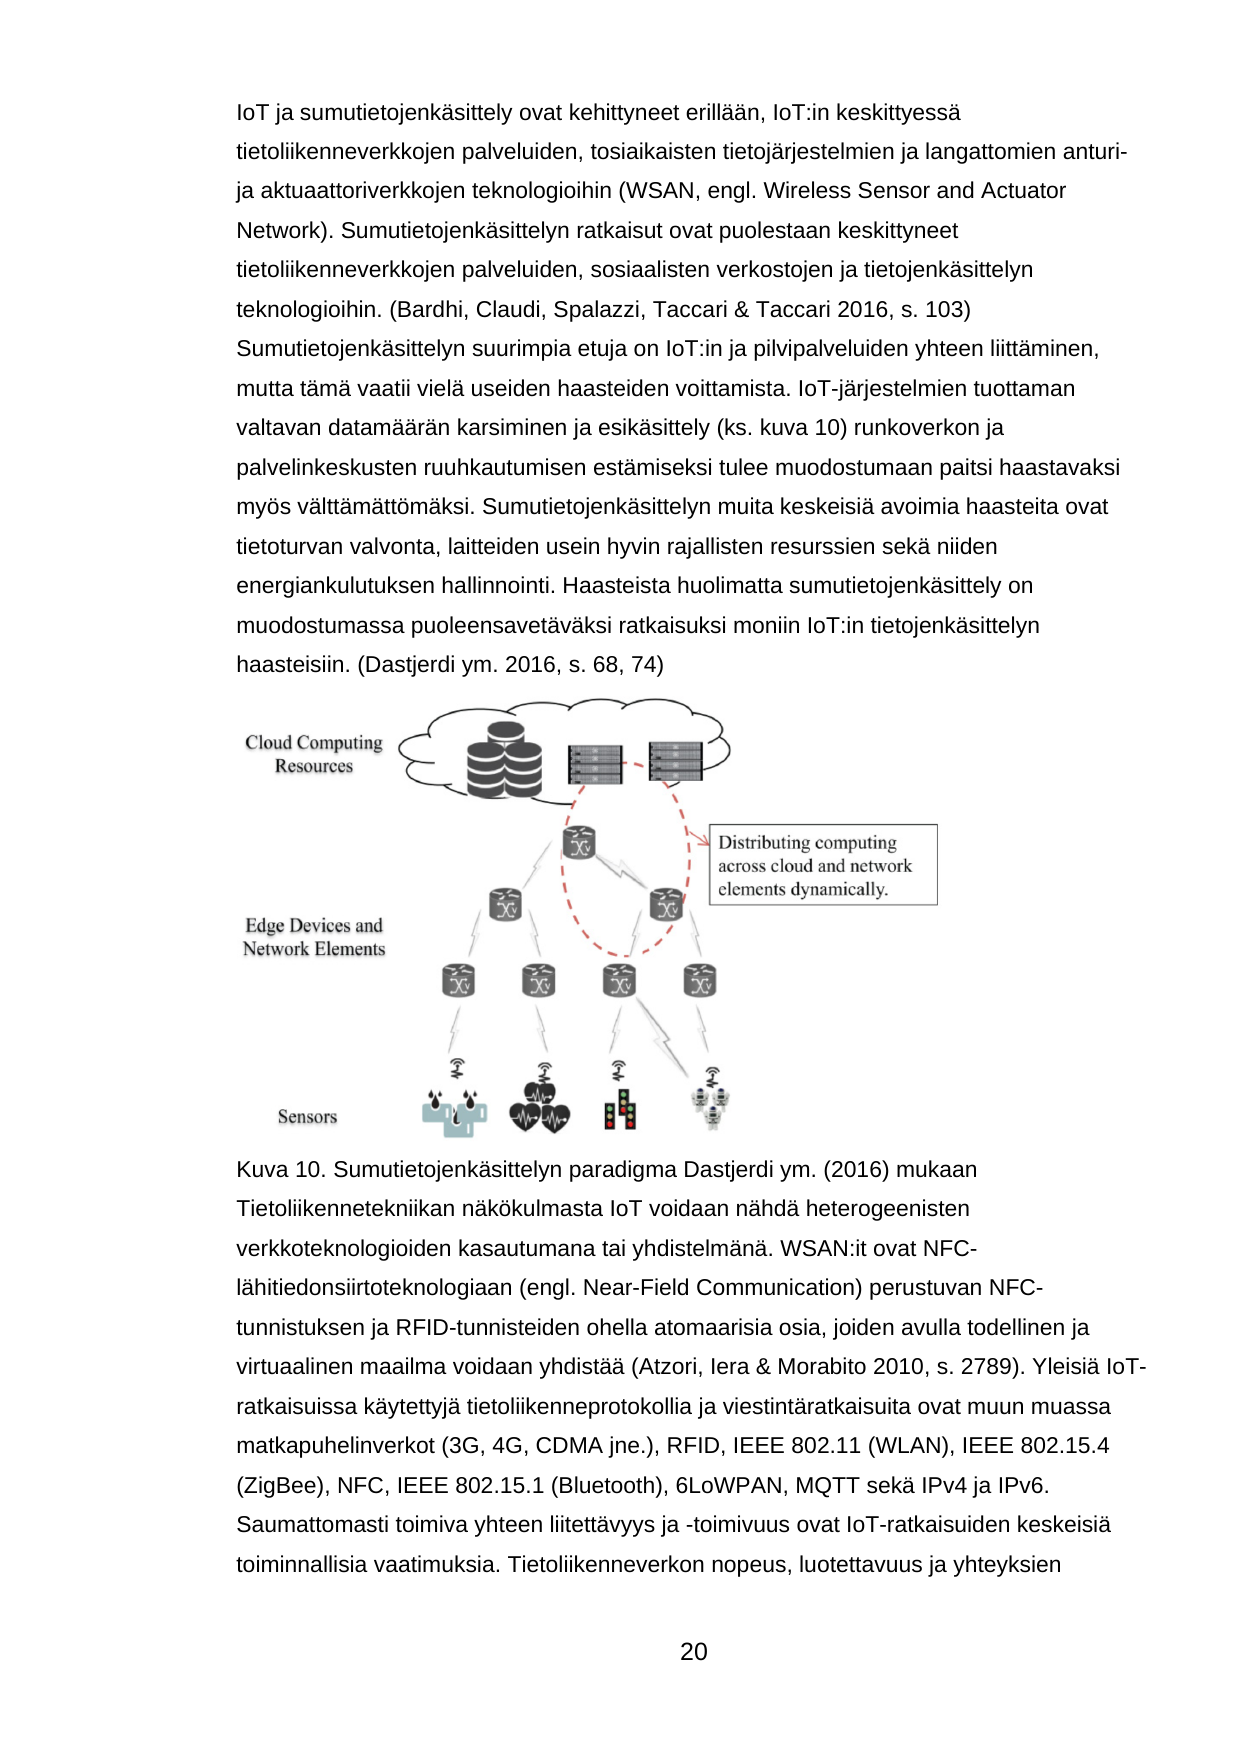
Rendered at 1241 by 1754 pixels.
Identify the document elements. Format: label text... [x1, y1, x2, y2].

text IoT ja sumutietojenkäsittely ovat kehittyneet erillään, IoT:in keskittyessä tietoliikenneverkkojen palveluiden, tosiaikaisten tietojärjestelmien ja langattomien anturi- ja aktuaattoriverkkojen teknologioihin (WSAN, engl. Wireless Sensor and Actuator Network). Sumutietojenkäsittelyn ratkaisut ovat puolestaan keskittyneet tietoliikenneverkkojen palveluiden, sosiaalisten verkostojen ja tietojenkäsittelyn teknologioihin. (Bardhi, Claudi, Spalazzi, Taccari & Taccari 2016, s. 103) Sumutietojenkäsittelyn suurimpia etuja on IoT:in ja pilvipalveluiden yhteen liittäminen, mutta tämä vaatii vielä useiden haasteiden voittamista. IoT-järjestelmien tuottaman valtavan datamäärän karsiminen ja esikäsittely (ks. kuva 10) runkoverkon ja palvelinkeskusten ruuhkautumisen estämiseksi tulee muodostumaan paitsi haastavaksi myös välttämättömäksi. Sumutietojenkäsittelyn muita keskeisiä avoimia haasteita ovat tietoturvan valvonta, laitteiden usein hyvin rajallisten resurssien sekä niiden energiankulutuksen hallinnointi. Haasteista huolimatta sumutietojenkäsittely on muodostumassa puoleensavetäväksi ratkaisuksi moniin IoT:in tietojenkäsittelyn haasteisiin. (Dastjerdi ym. 2016, s. 68, 74) [236, 98, 1152, 678]
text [236, 1195, 1152, 1577]
text Kuva 10. Sumutietojenkäsittelyn paradigma Dastjerdi ym. (2016) mukaan [236, 1156, 1152, 1182]
picture [236, 690, 945, 1143]
